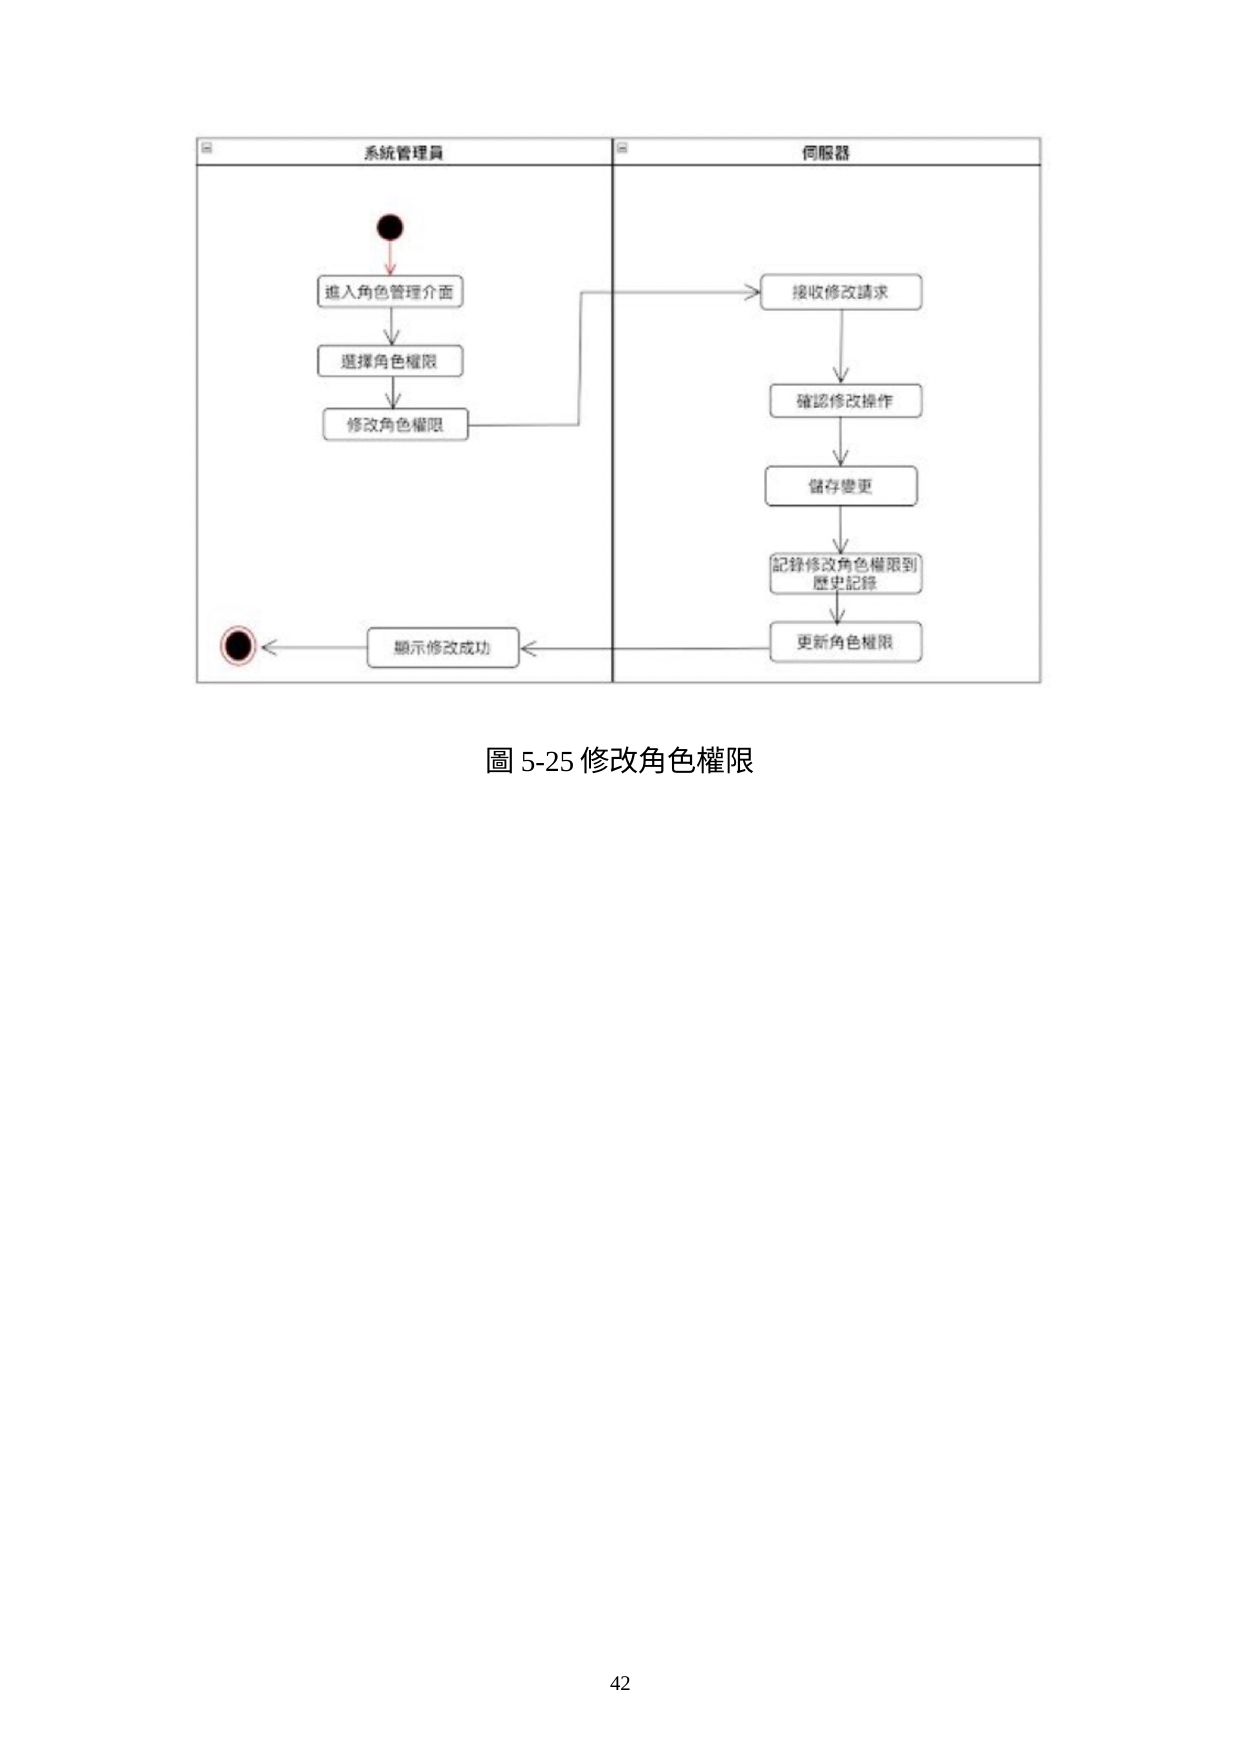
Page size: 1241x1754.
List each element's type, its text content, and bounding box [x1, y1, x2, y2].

text 圖5-25修改角色權限 [89, 721, 1152, 796]
picture [177, 121, 1063, 708]
